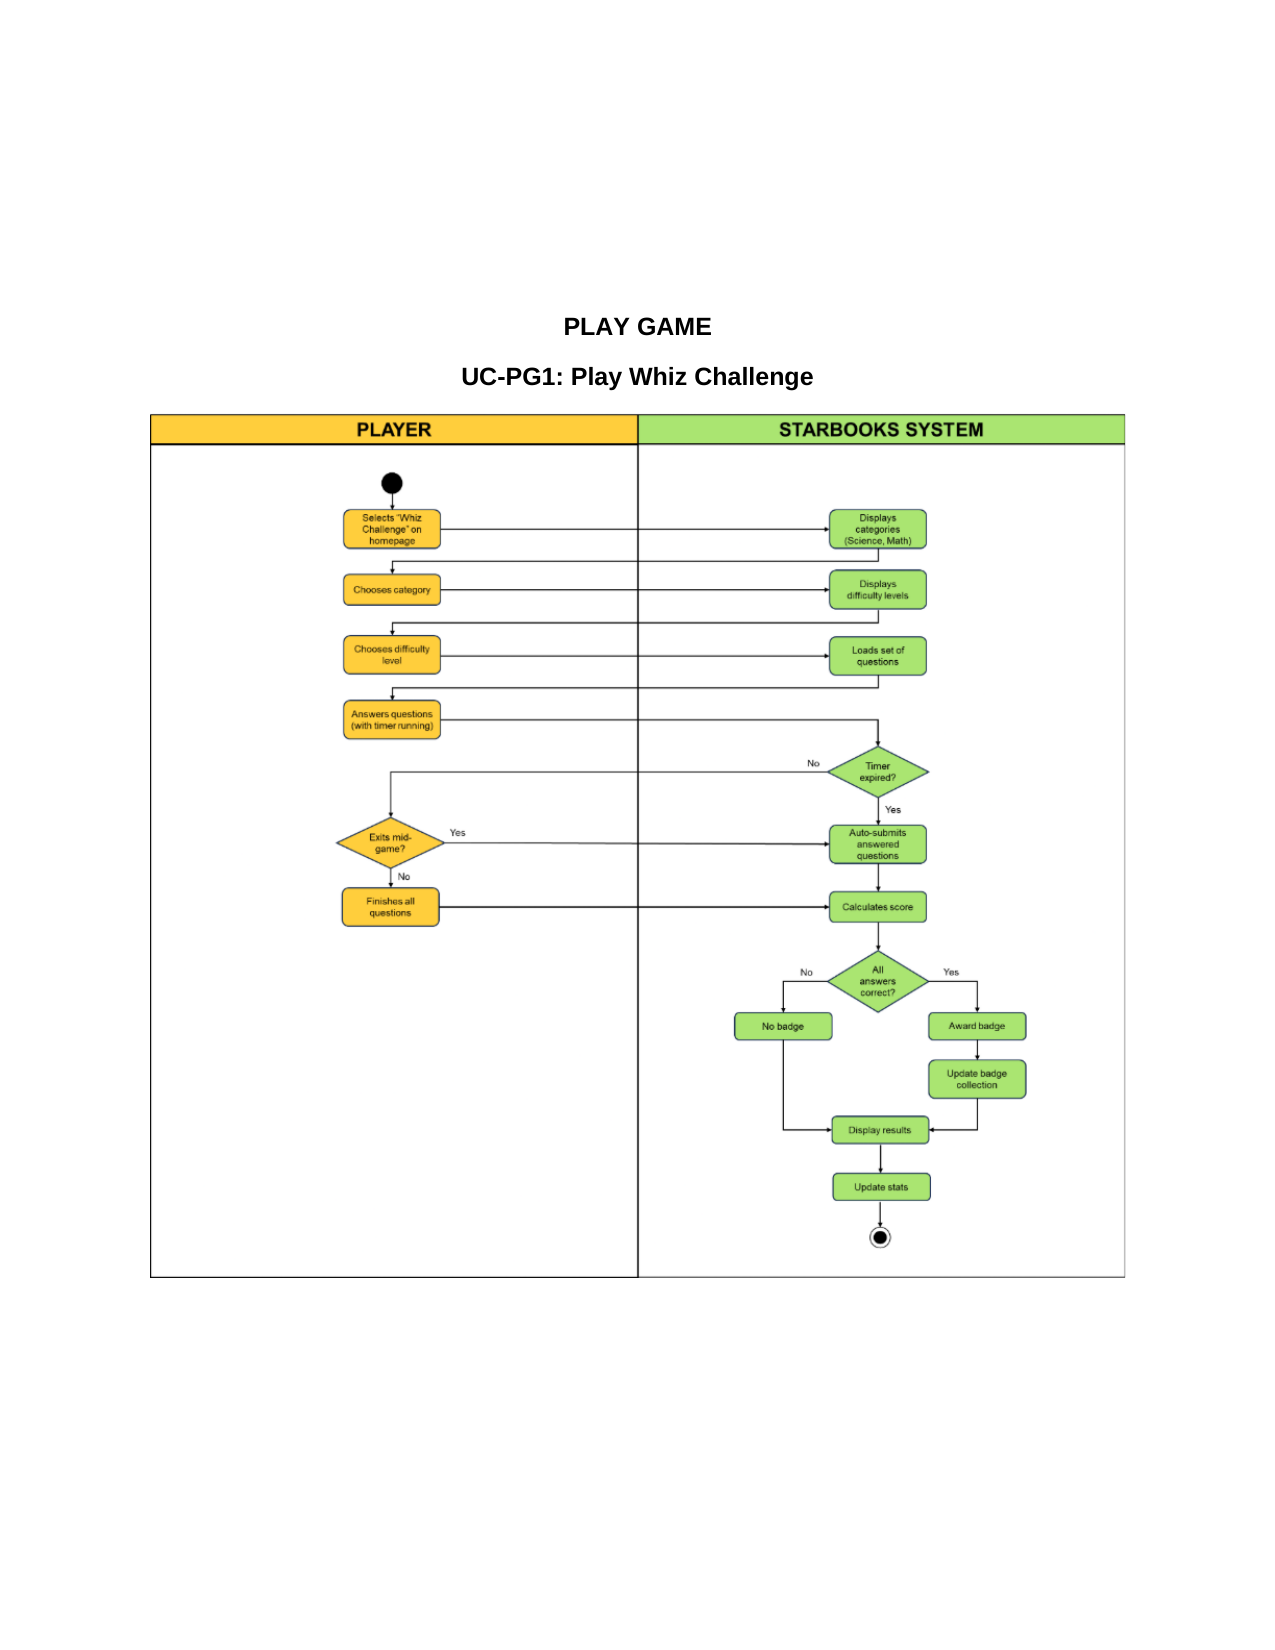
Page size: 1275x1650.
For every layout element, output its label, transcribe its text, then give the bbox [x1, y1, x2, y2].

text UC-PG1: Play Whiz Challenge [150, 362, 1125, 391]
picture [150, 412, 1125, 1278]
text PLAY GAME [150, 312, 1125, 341]
